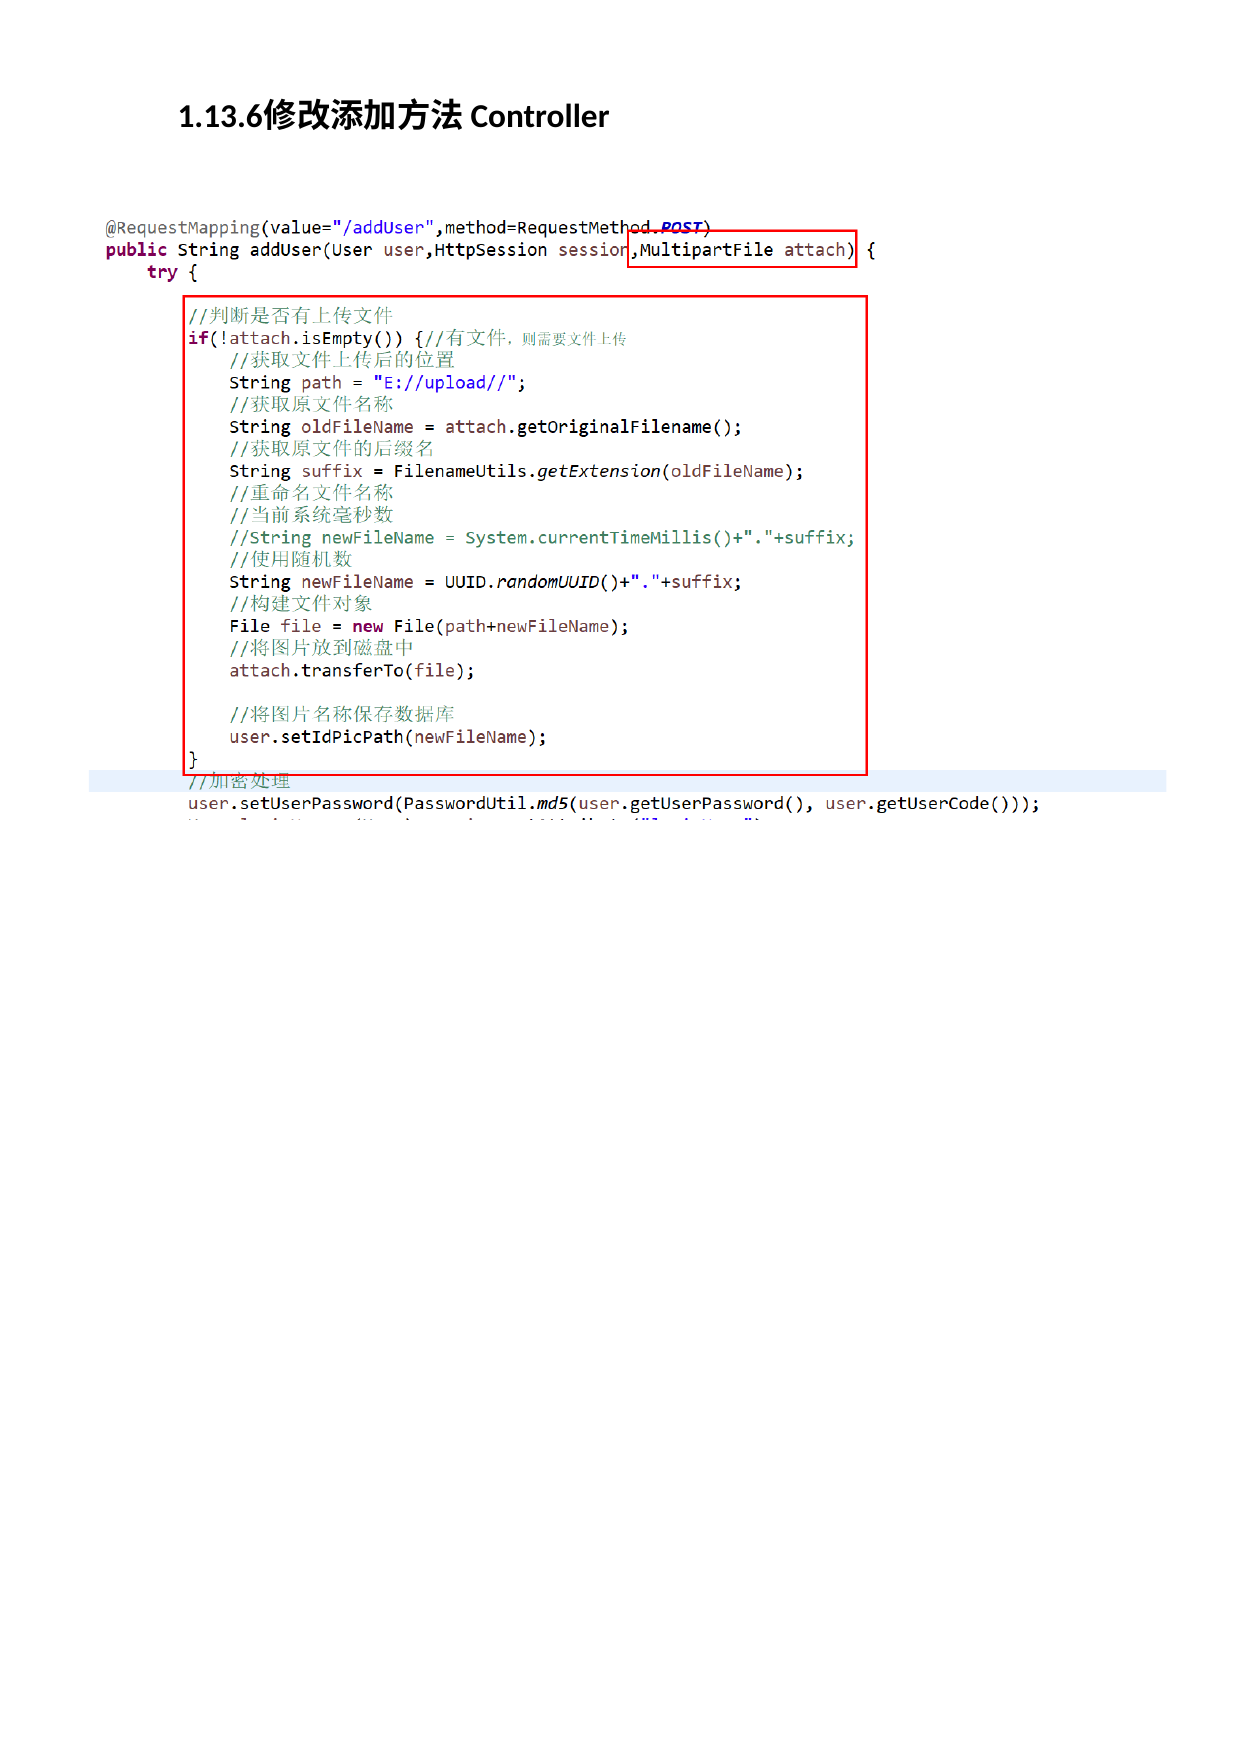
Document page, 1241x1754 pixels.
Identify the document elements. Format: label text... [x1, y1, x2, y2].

picture [88, 207, 1167, 820]
subtitle 修改添加方法Controller [177, 81, 1167, 146]
